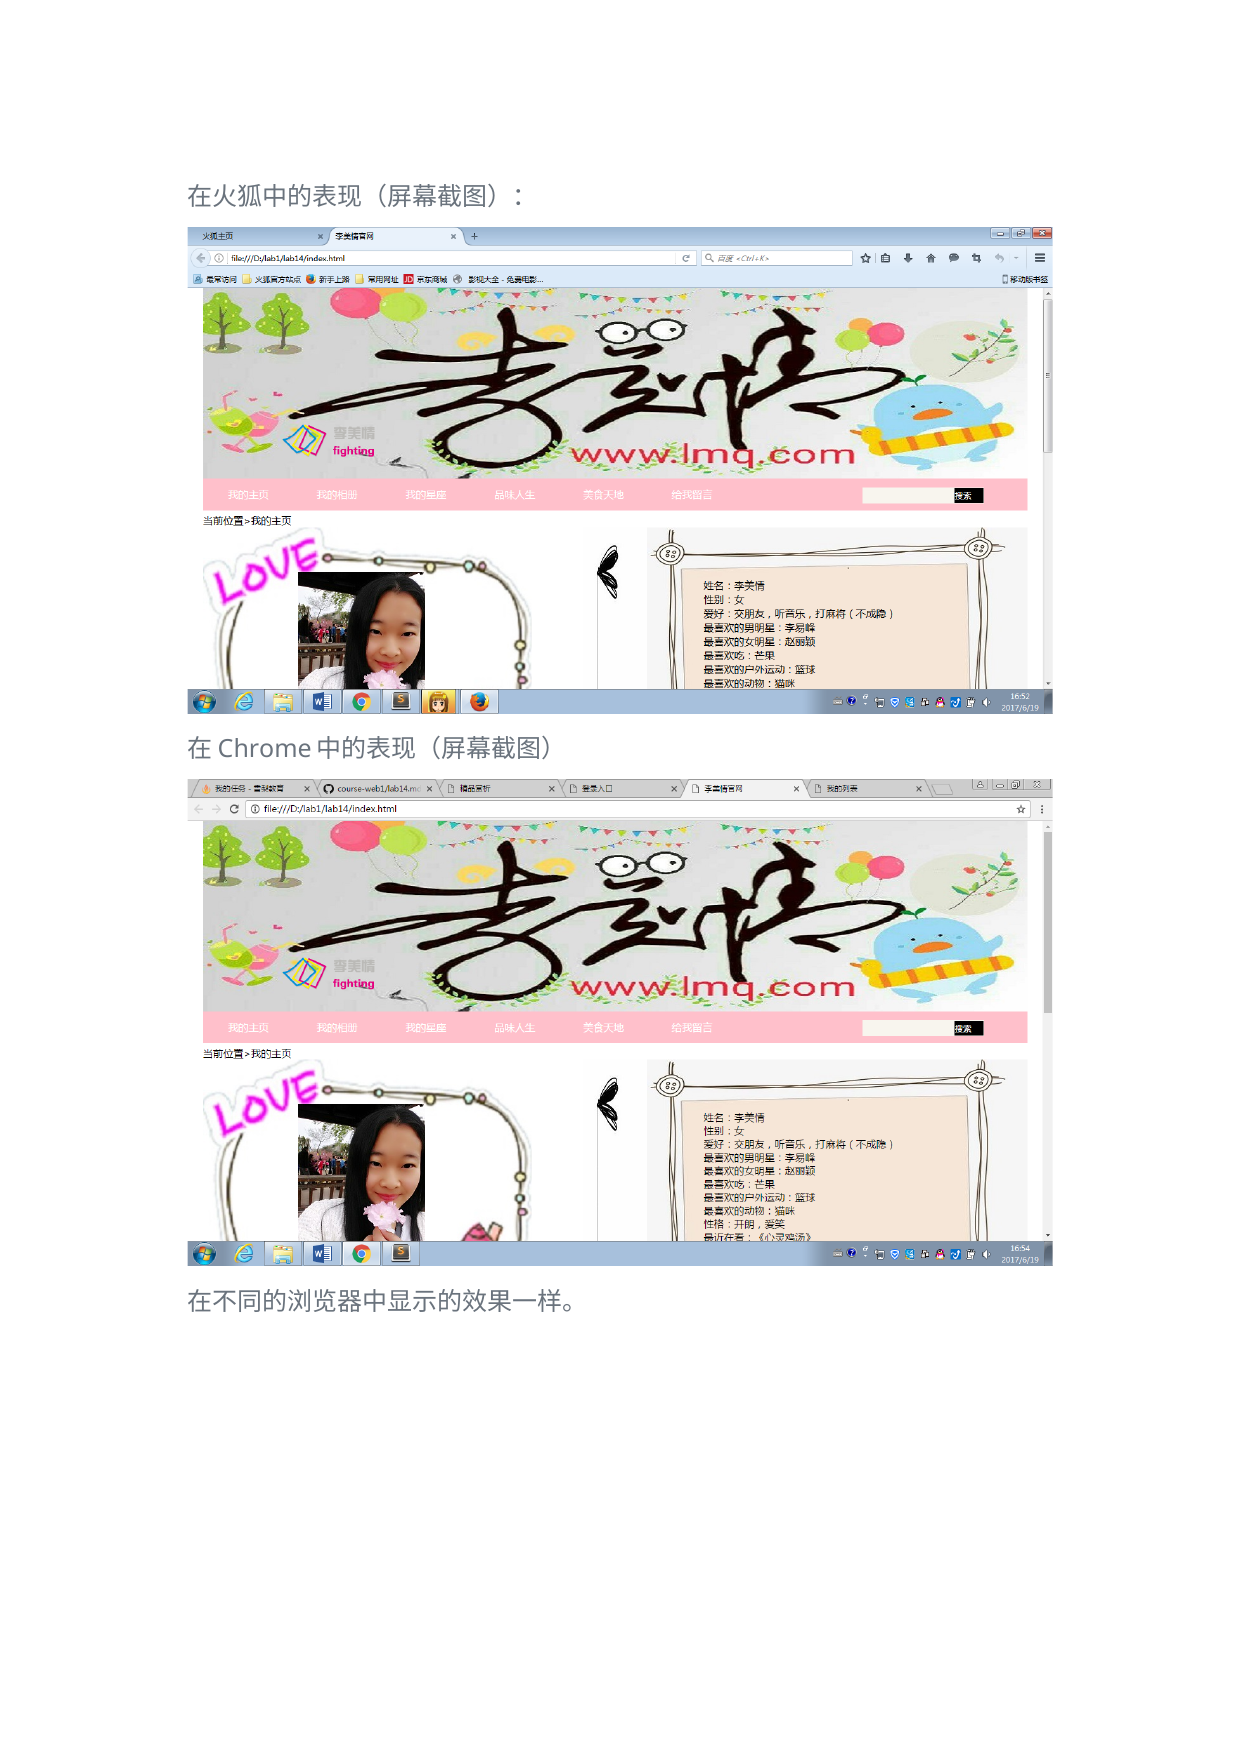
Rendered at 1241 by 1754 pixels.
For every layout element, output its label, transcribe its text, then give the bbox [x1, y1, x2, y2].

text 在火狐中的表现（屏幕截图）： [187, 162, 1053, 227]
text 在不同的浏览器中显示的效果一样。 [187, 1267, 1053, 1332]
text 在Chrome中的表现（屏幕截图） [187, 714, 1053, 779]
picture [187, 227, 1053, 714]
picture [187, 779, 1053, 1266]
